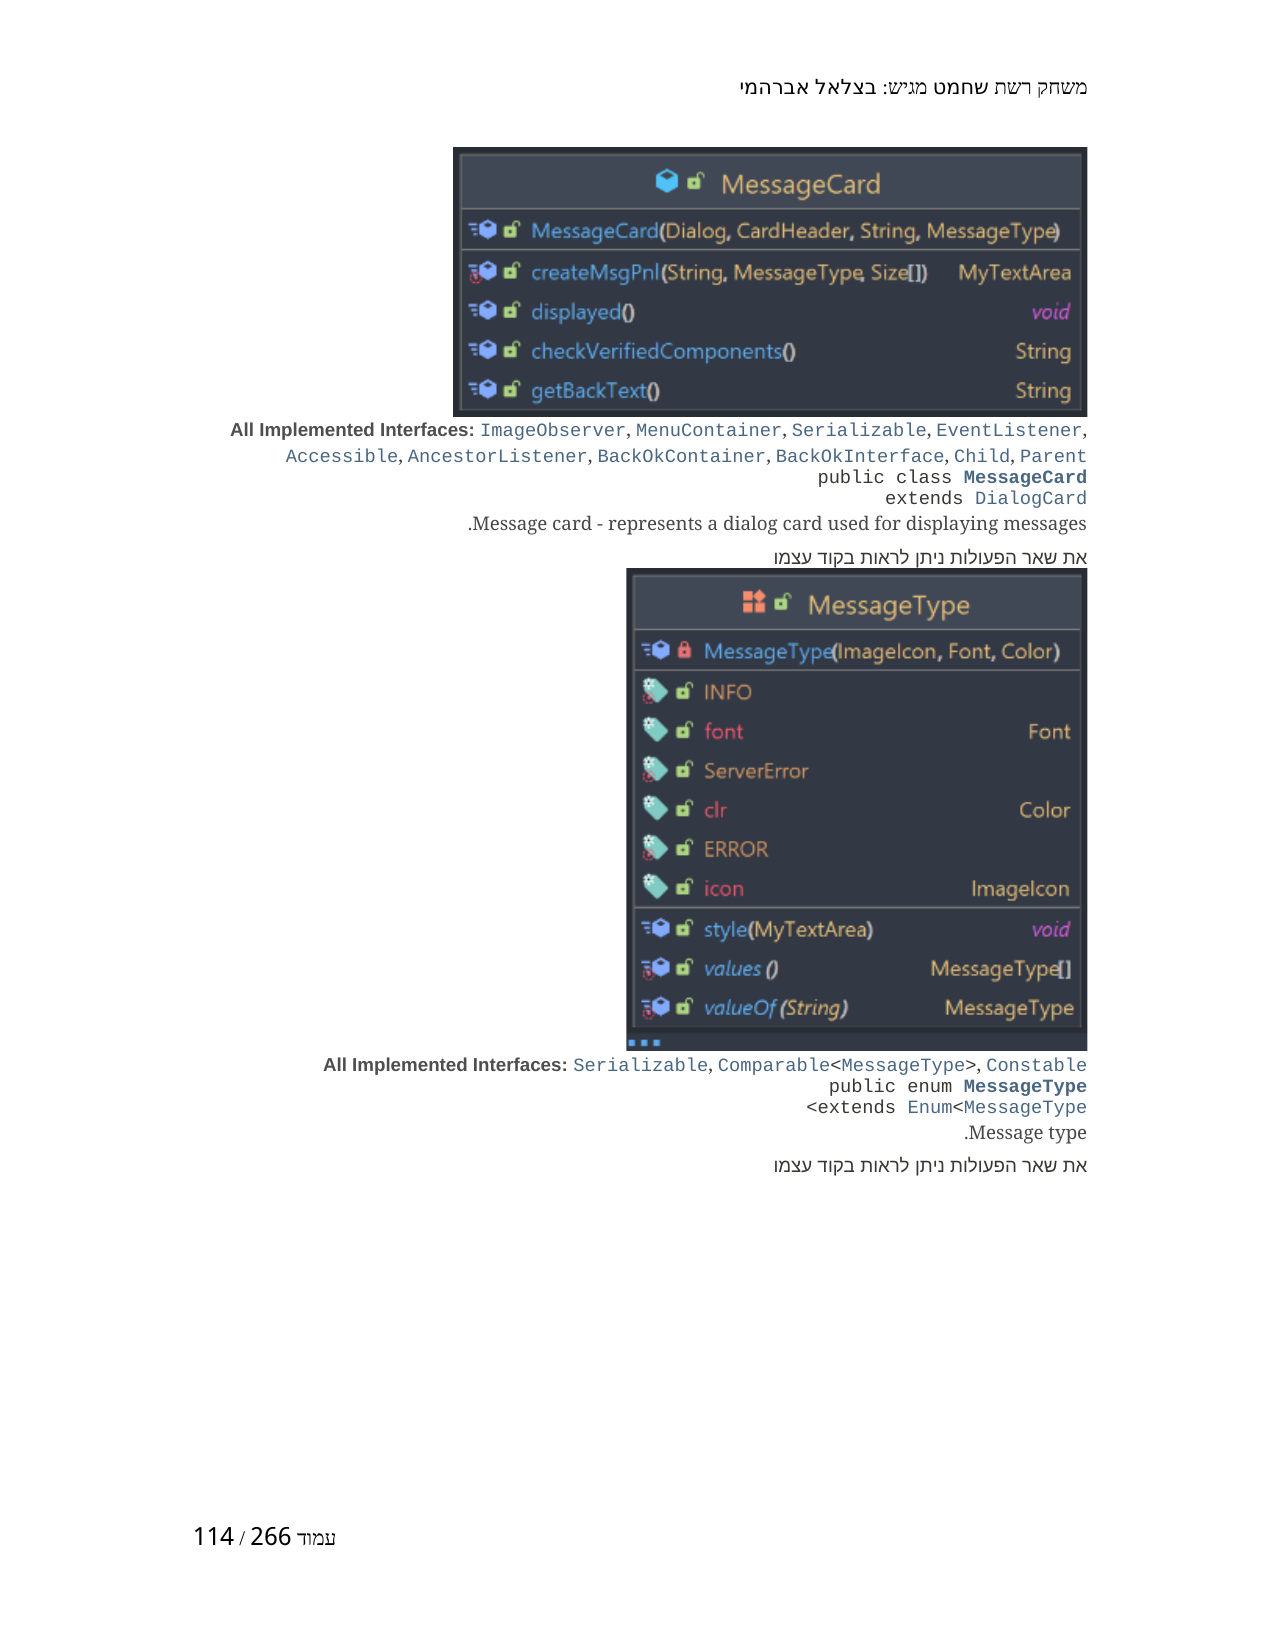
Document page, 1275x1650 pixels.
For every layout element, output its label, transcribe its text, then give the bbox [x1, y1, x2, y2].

text את שאר הפעולות ניתן לראות בקוד עצמו [187, 547, 1087, 568]
text extends Enum<MessageType> [187, 1098, 1087, 1119]
text public enum MessageType [187, 1077, 1087, 1098]
text את שאר הפעולות ניתן לראות בקוד עצמו [187, 1155, 1087, 1177]
picture [453, 147, 1088, 417]
picture [626, 568, 1088, 1051]
text All Implemented Interfaces: ImageObserver, MenuContainer, Serializable, EventListener, Accessible, AncestorListener, BackOkContainer, BackOkInterface, Child, Parent [187, 416, 1087, 468]
text Message card - represents a dialog card used for displaying messages. [204, 510, 1087, 538]
text extends DialogCard [187, 489, 1087, 510]
text Message type. [204, 1119, 1087, 1147]
text public class MessageCard [187, 468, 1087, 489]
text All Implemented Interfaces: Serializable, Comparable<MessageType>, Constable [187, 1051, 1087, 1077]
